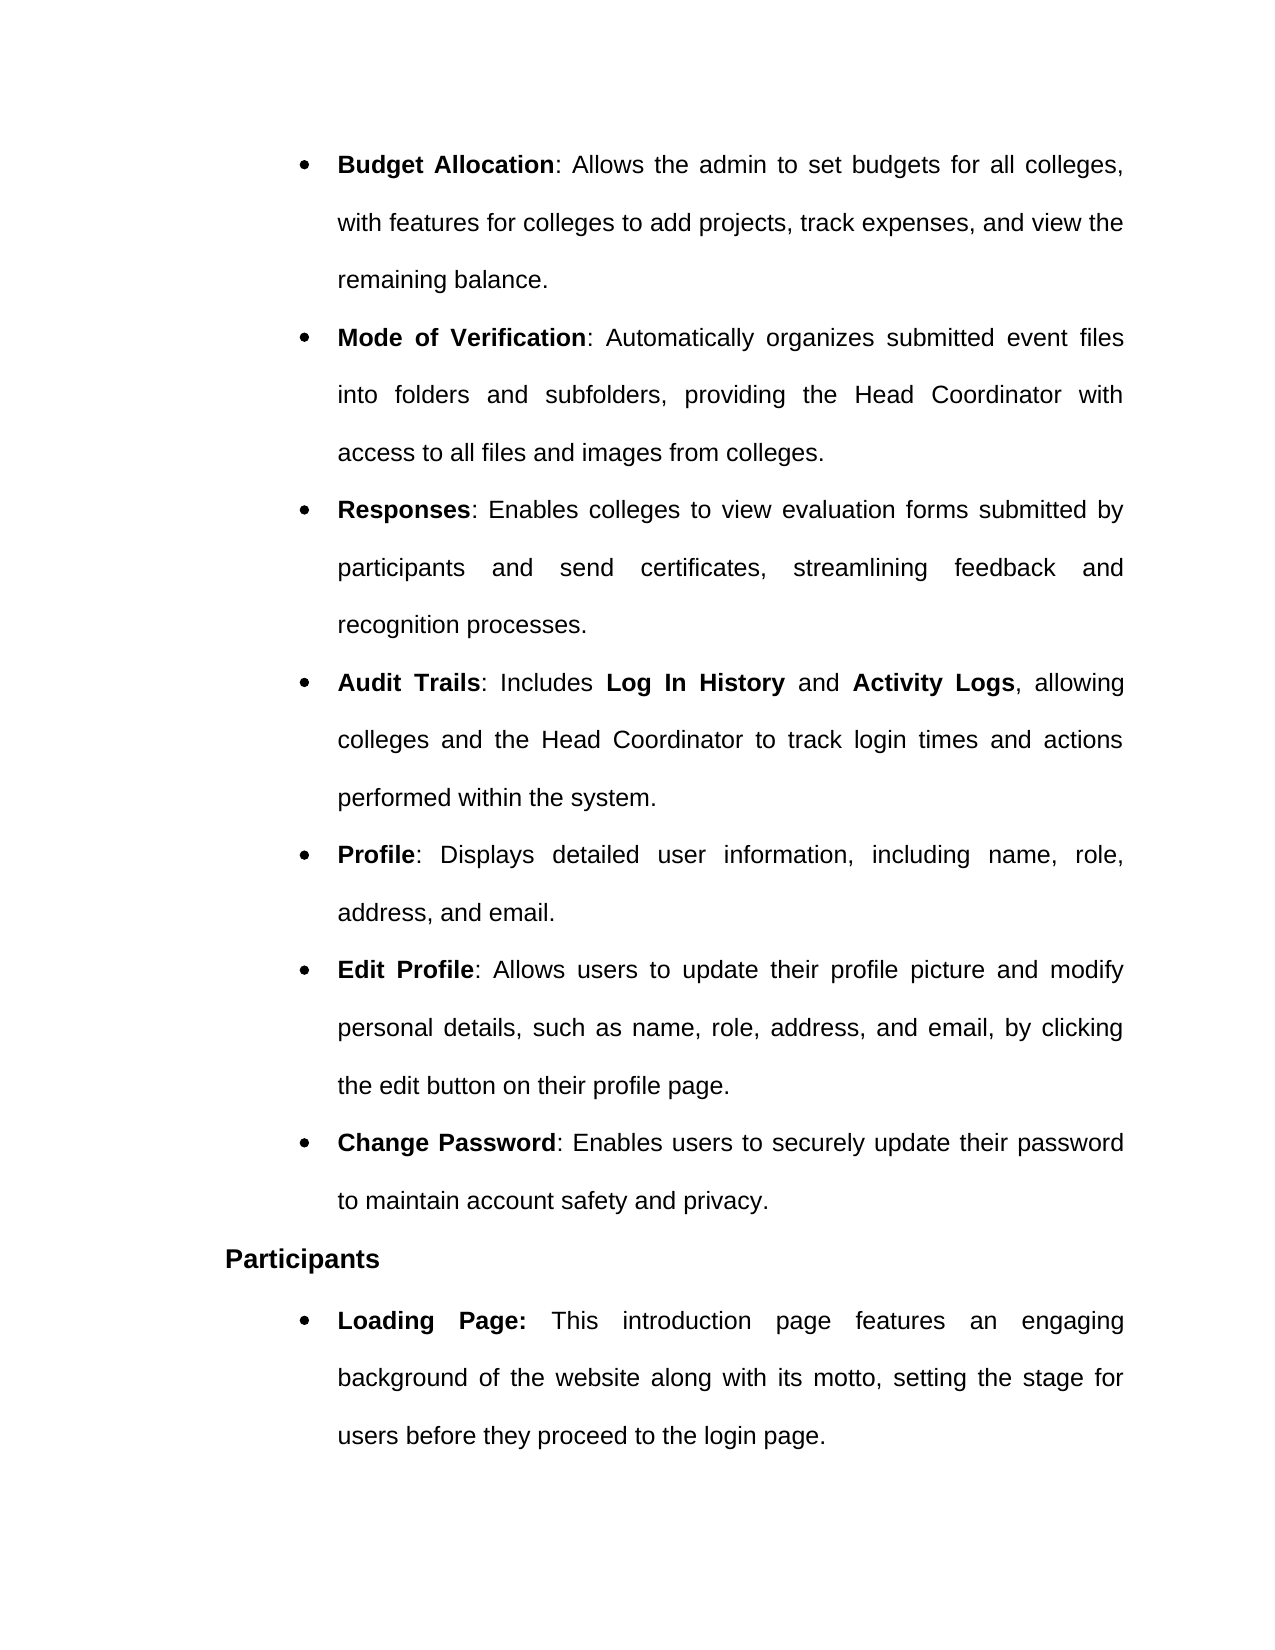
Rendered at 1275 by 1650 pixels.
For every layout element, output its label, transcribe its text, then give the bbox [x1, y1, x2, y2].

list Audit Trails: Includes Log In History and Activity Logs, allowing colleges and the Head Coordinator to track login times and actions performed within the system. [300, 668, 1125, 812]
list Edit Profile: Allows users to update their profile picture and modify personal details, such as name, role, address, and email, by clicking the edit button on their profile page. [300, 956, 1125, 1099]
list Mode of Verification: Automatically organizes submitted event files into folders and subfolders, providing the Head Coordinator with access to all files and images from colleges. [300, 323, 1125, 466]
list Responses: Enables colleges to view evaluation forms submitted by participants and send certificates, streamlining feedback and recognition processes. [300, 495, 1125, 639]
list Change Password: Enables users to securely update their password to maintain account safety and privacy. [300, 1128, 1125, 1214]
list Loading Page: This introduction page features an engaging background of the website along with its motto, setting the stage for users before they proceed to the login page. [300, 1306, 1125, 1449]
list Profile: Displays detailed user information, including name, role, address, and email. [300, 840, 1125, 927]
list Budget Allocation: Allows the admin to set budgets for all colleges, with features for colleges to add projects, track expenses, and view the remaining balance. [300, 150, 1125, 294]
list Participants [225, 1243, 1125, 1274]
